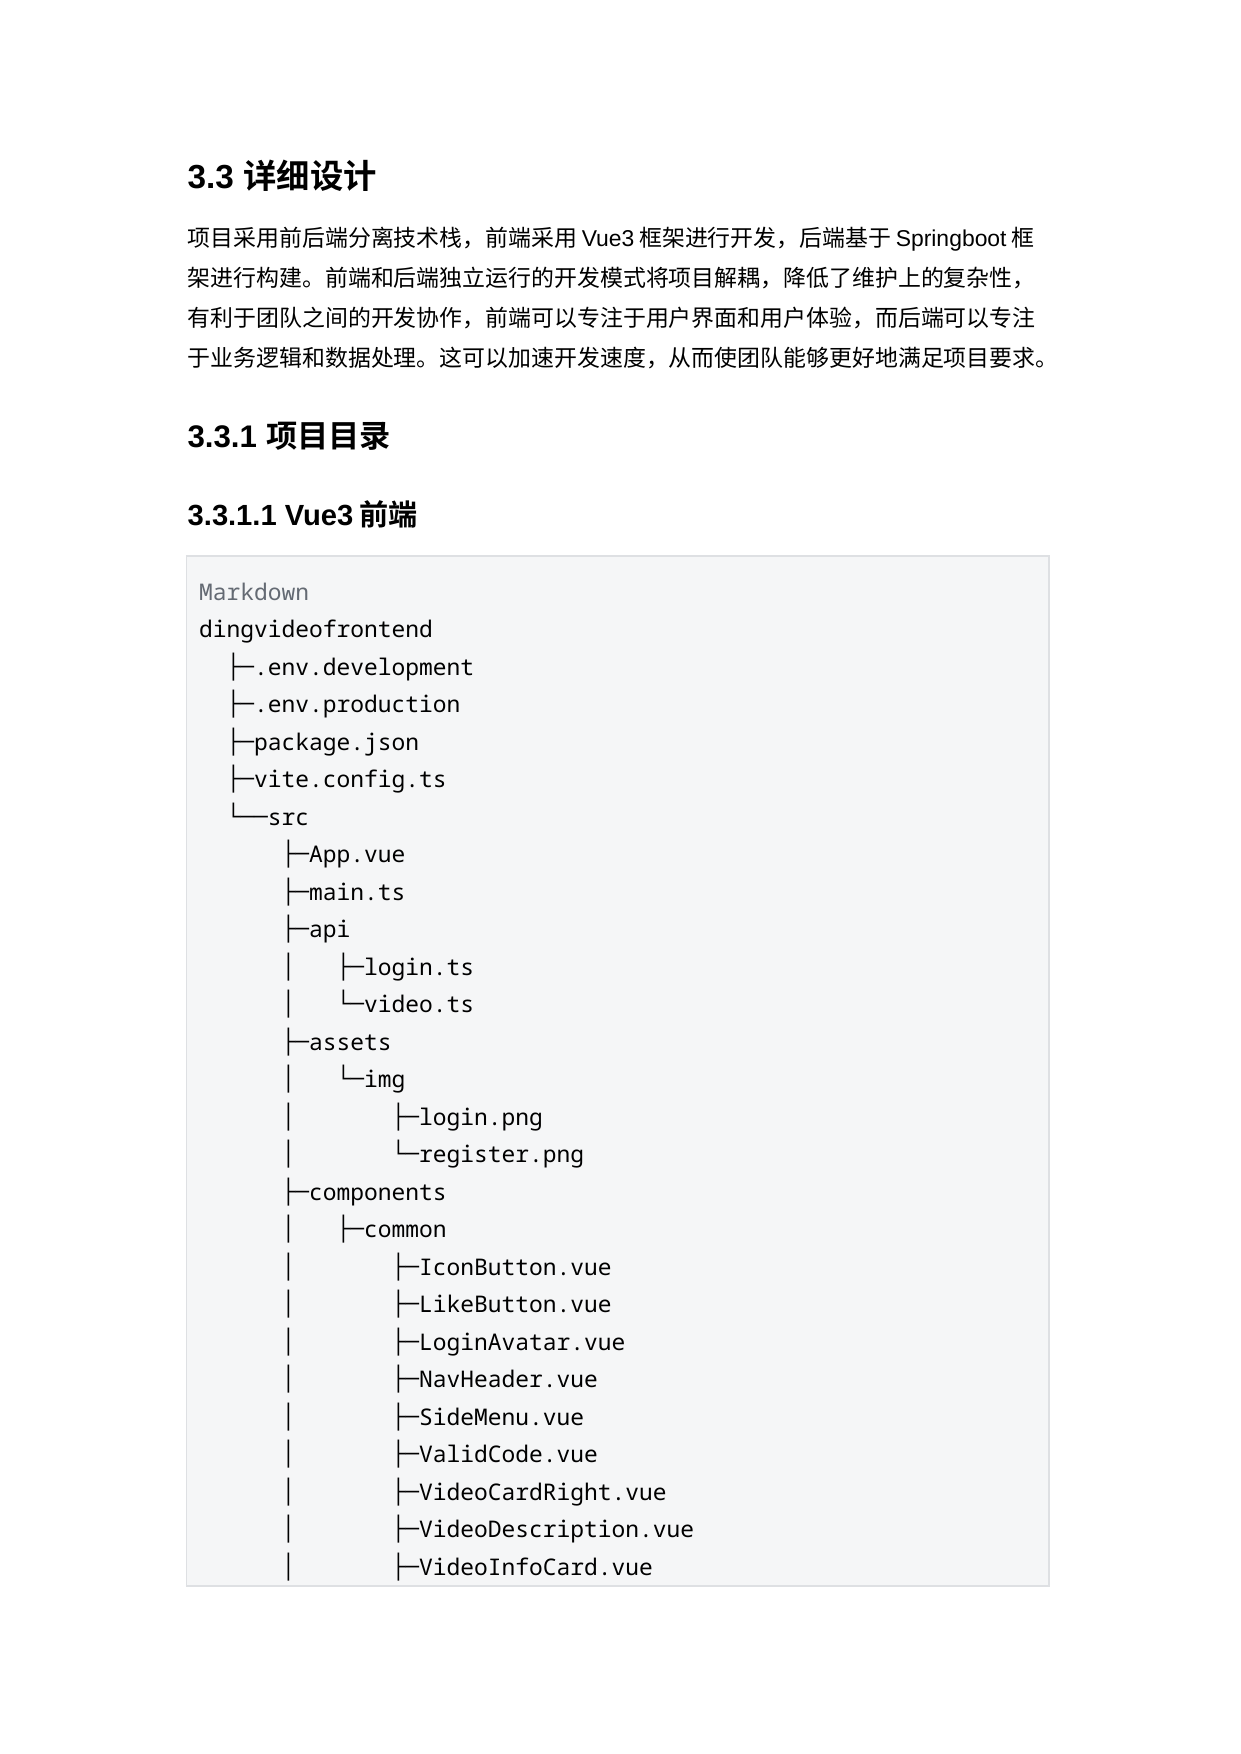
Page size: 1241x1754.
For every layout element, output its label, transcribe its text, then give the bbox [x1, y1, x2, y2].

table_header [187, 557, 1048, 1585]
text 3.3.1 项目目录 [187, 411, 1053, 456]
text 项目采用前后端分离技术栈，前端采用Vue3框架进行开发，后端基于Springboot框架进行构建。前端和后端独立运行的开发模式将项目解耦，降低了维护上的复杂性，有利于团队之间的开发协作，前端可以专注于用户界面和用户体验，而后端可以专注于业务逻辑和数据处理。这可以加速开发速度，从而使团队能够更好地满足项目要求。 [187, 220, 1053, 373]
text 3.3.1.1 Vue3前端 [187, 492, 1053, 534]
text 3.3 详细设计 [187, 150, 1053, 198]
